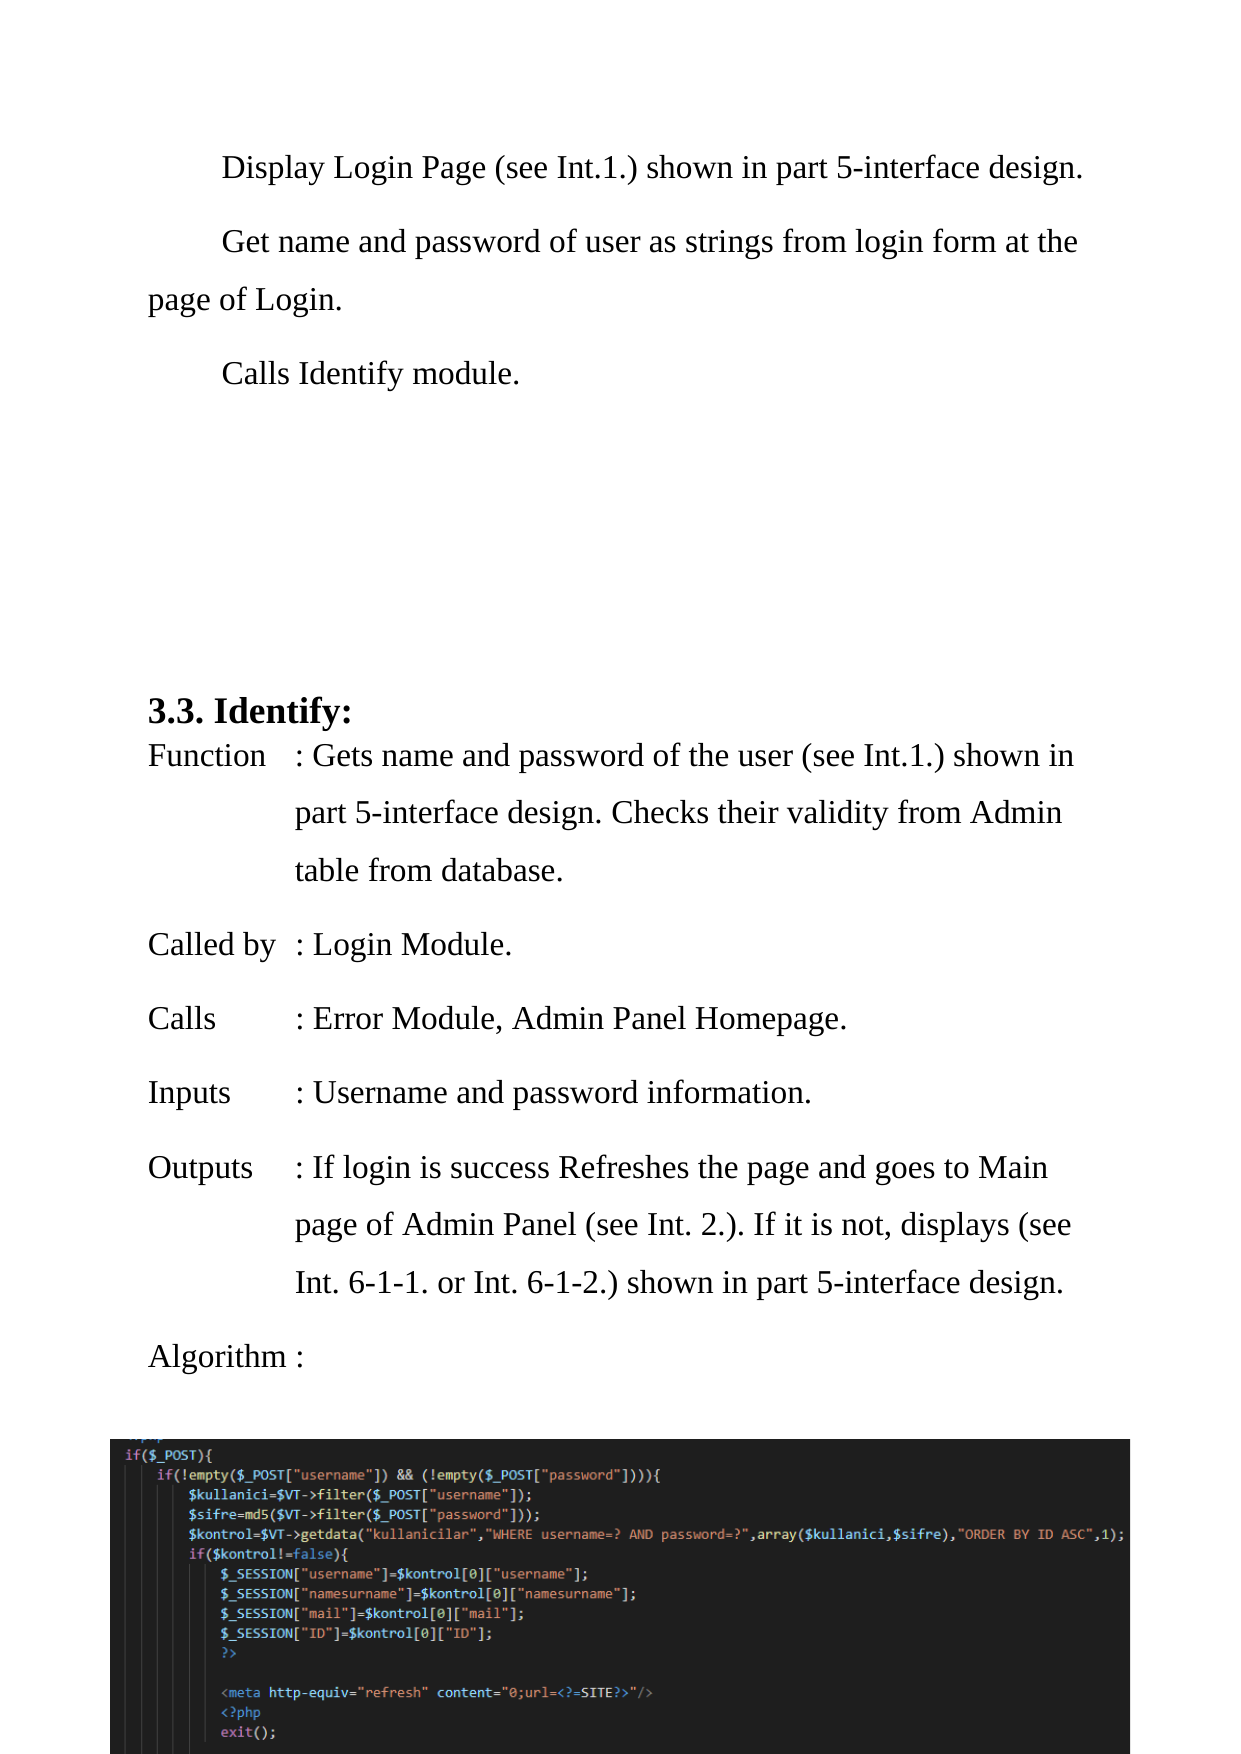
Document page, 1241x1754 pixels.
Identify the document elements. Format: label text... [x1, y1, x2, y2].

text Calls Identify module. [148, 353, 1093, 392]
picture [110, 1439, 1131, 1754]
text Function : Gets name and password of the user (see Int.1.) shown in part 5-interface design. Checks their validity from Admin table from database. [148, 735, 1093, 888]
subtitle 3.3. Identify: [148, 689, 1093, 732]
text Outputs : If login is success Refreshes the page and goes to Main page of Admin Panel (see Int. 2.). If it is not, displays (see Int. 6-1-1. or Int. 6-1-2.) shown in part 5-interface design. [148, 1147, 1093, 1300]
text Algorithm : [148, 1336, 1093, 1374]
text Called by : Login Module. [148, 924, 1093, 963]
text Display Login Page (see Int.1.) shown in part 5-interface design. [148, 148, 1093, 186]
text Get name and password of user as strings from login form at the page of Login. [148, 222, 1093, 318]
text Inputs : Username and password information. [148, 1073, 1093, 1111]
text Calls : Error Module, Admin Panel Homepage. [148, 998, 1093, 1037]
